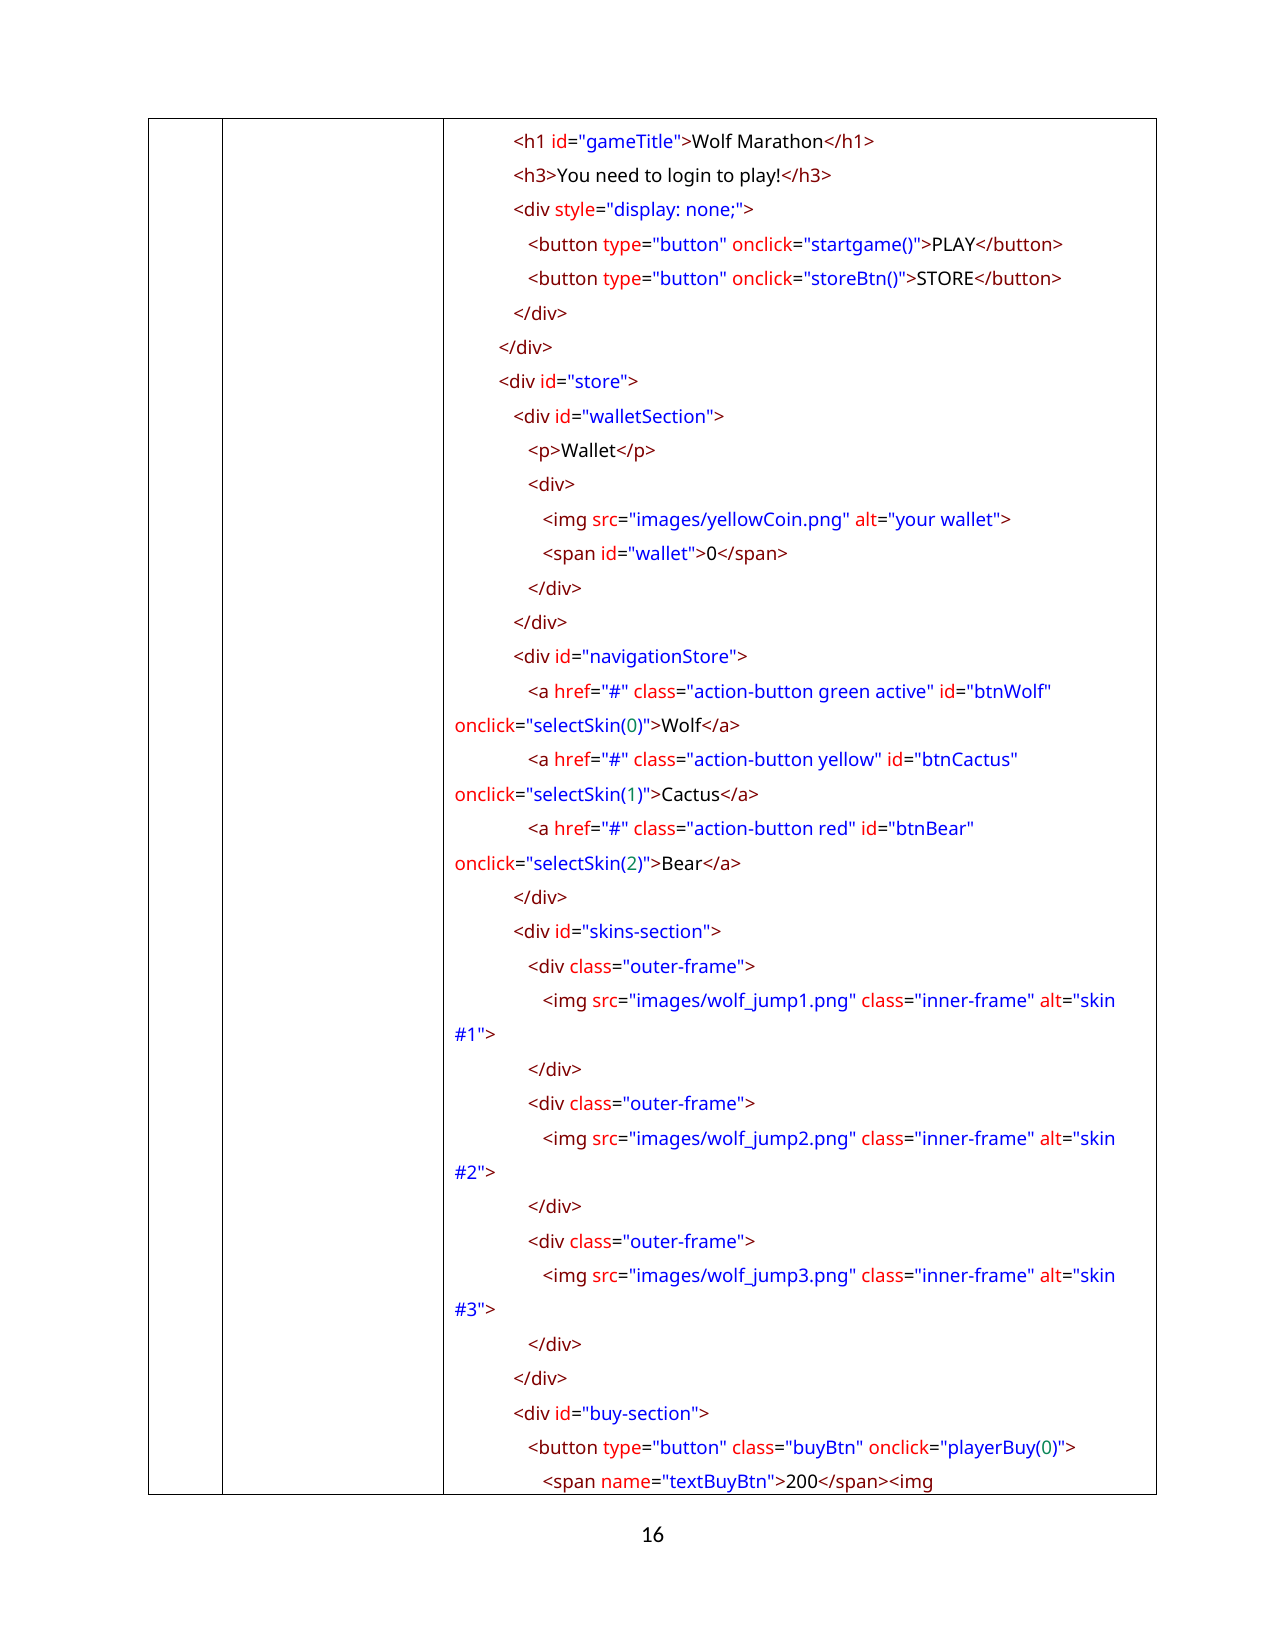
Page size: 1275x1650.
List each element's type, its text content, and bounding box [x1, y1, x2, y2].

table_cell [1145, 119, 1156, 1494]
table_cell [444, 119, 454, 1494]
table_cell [223, 119, 443, 1494]
table_cell 2 [149, 119, 222, 1494]
